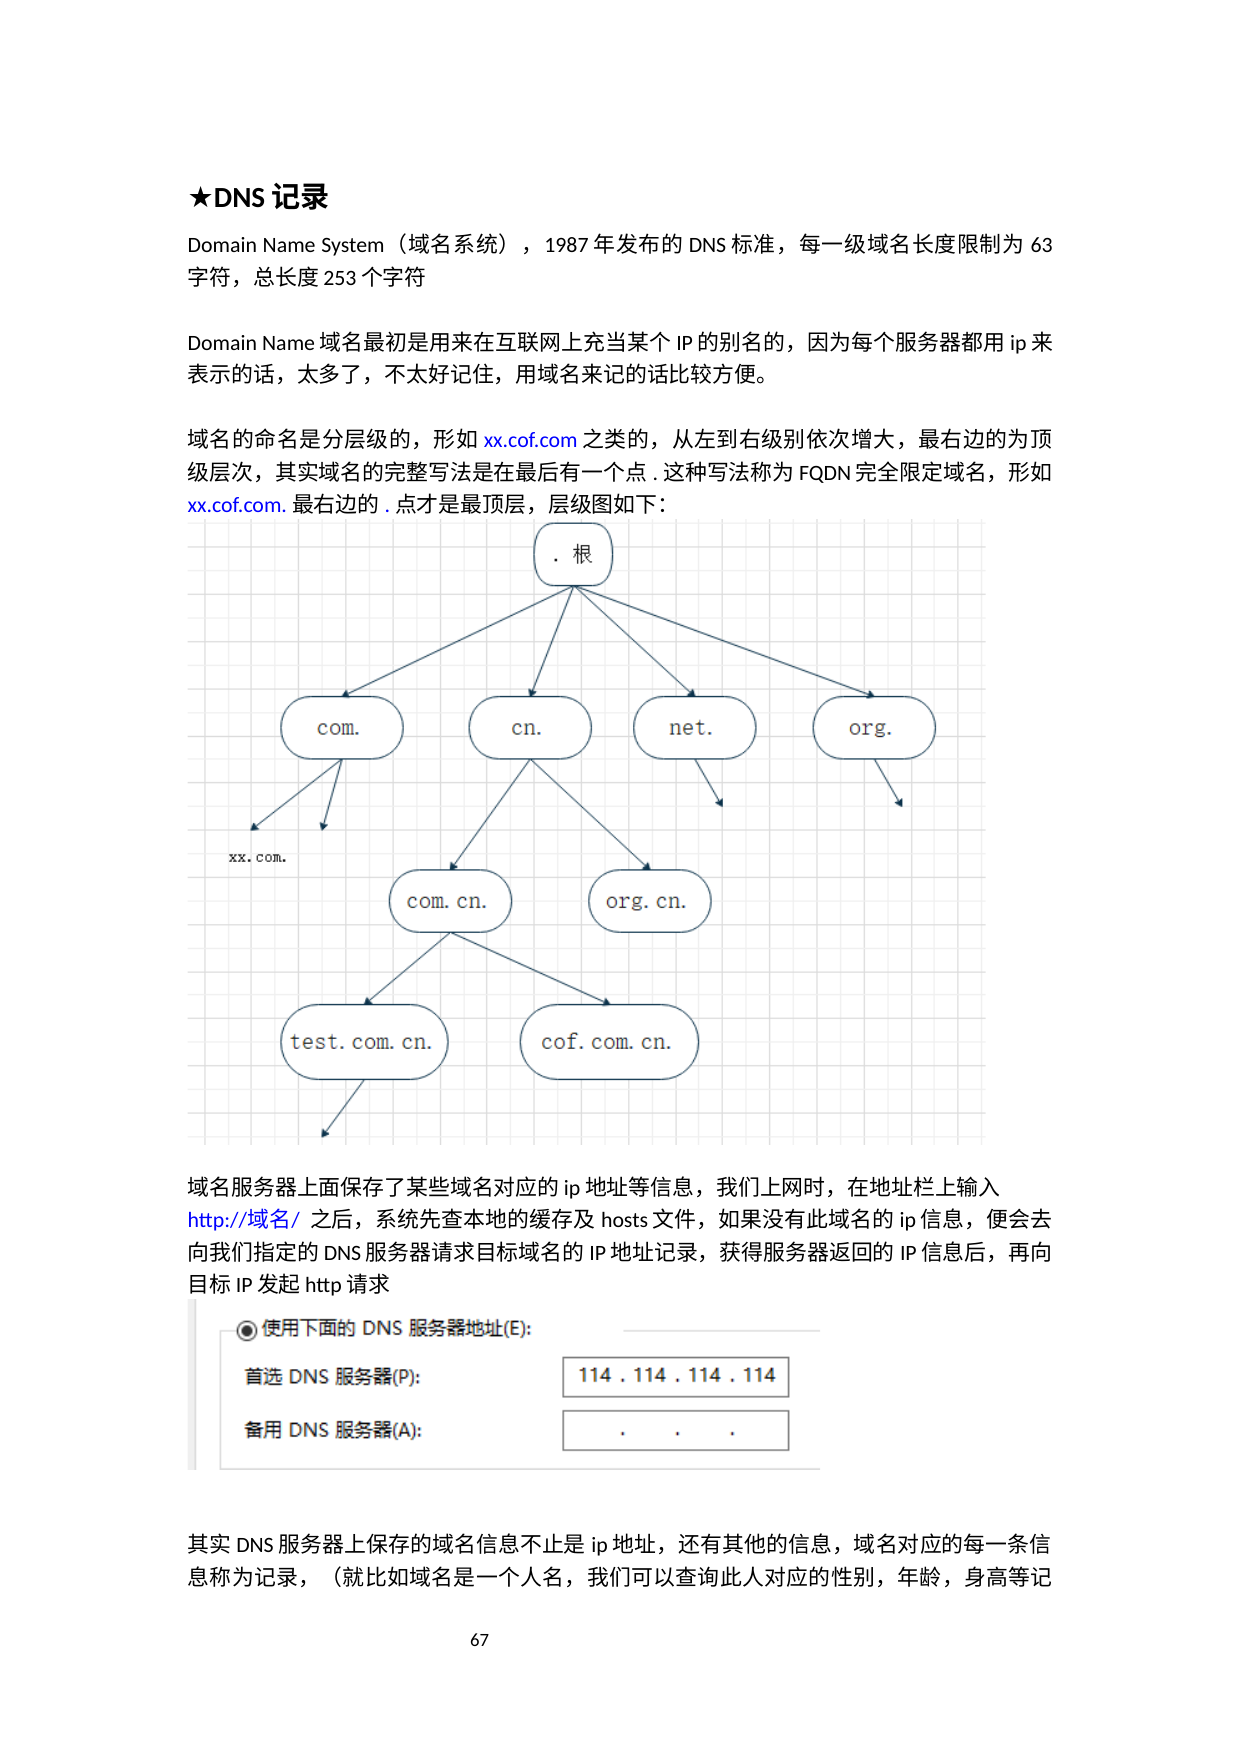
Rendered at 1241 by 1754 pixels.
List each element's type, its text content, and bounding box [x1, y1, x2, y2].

picture [187, 1299, 821, 1470]
text 域名服务器上面保存了某些域名对应的ip地址等信息，我们上网时，在地址栏上输入 [187, 1169, 1053, 1202]
text ★DNS记录 [187, 162, 1053, 227]
text http://域名/ 之后，系统先查本地的缓存及hosts文件，如果没有此域名的ip信息，便会去向我们指定的DNS服务器请求目标域名的IP地址记录，获得服务器返回的IP信息后，再向目标IP发起http请求 [187, 1202, 1053, 1299]
text 域名的命名是分层级的，形如xx.cof.com之类的，从左到右级别依次增大，最右边的为顶级层次，其实域名的完整写法是在最后有一个点 . 这种写法称为FQDN完全限定域名，形如 xx.cof.com. 最右边的 . 点才是最顶层，层级图如下： [187, 422, 1053, 519]
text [187, 1527, 1053, 1592]
text Domain Name域名最初是用来在互联网上充当某个IP的别名的，因为每个服务器都用ip来表示的话，太多了，不太好记住，用域名来记的话比较方便。 [187, 324, 1053, 389]
text Domain Name System（域名系统），1987年发布的DNS标准，每一级域名长度限制为63字符，总长度253个字符 [187, 227, 1053, 292]
picture [187, 519, 986, 1145]
